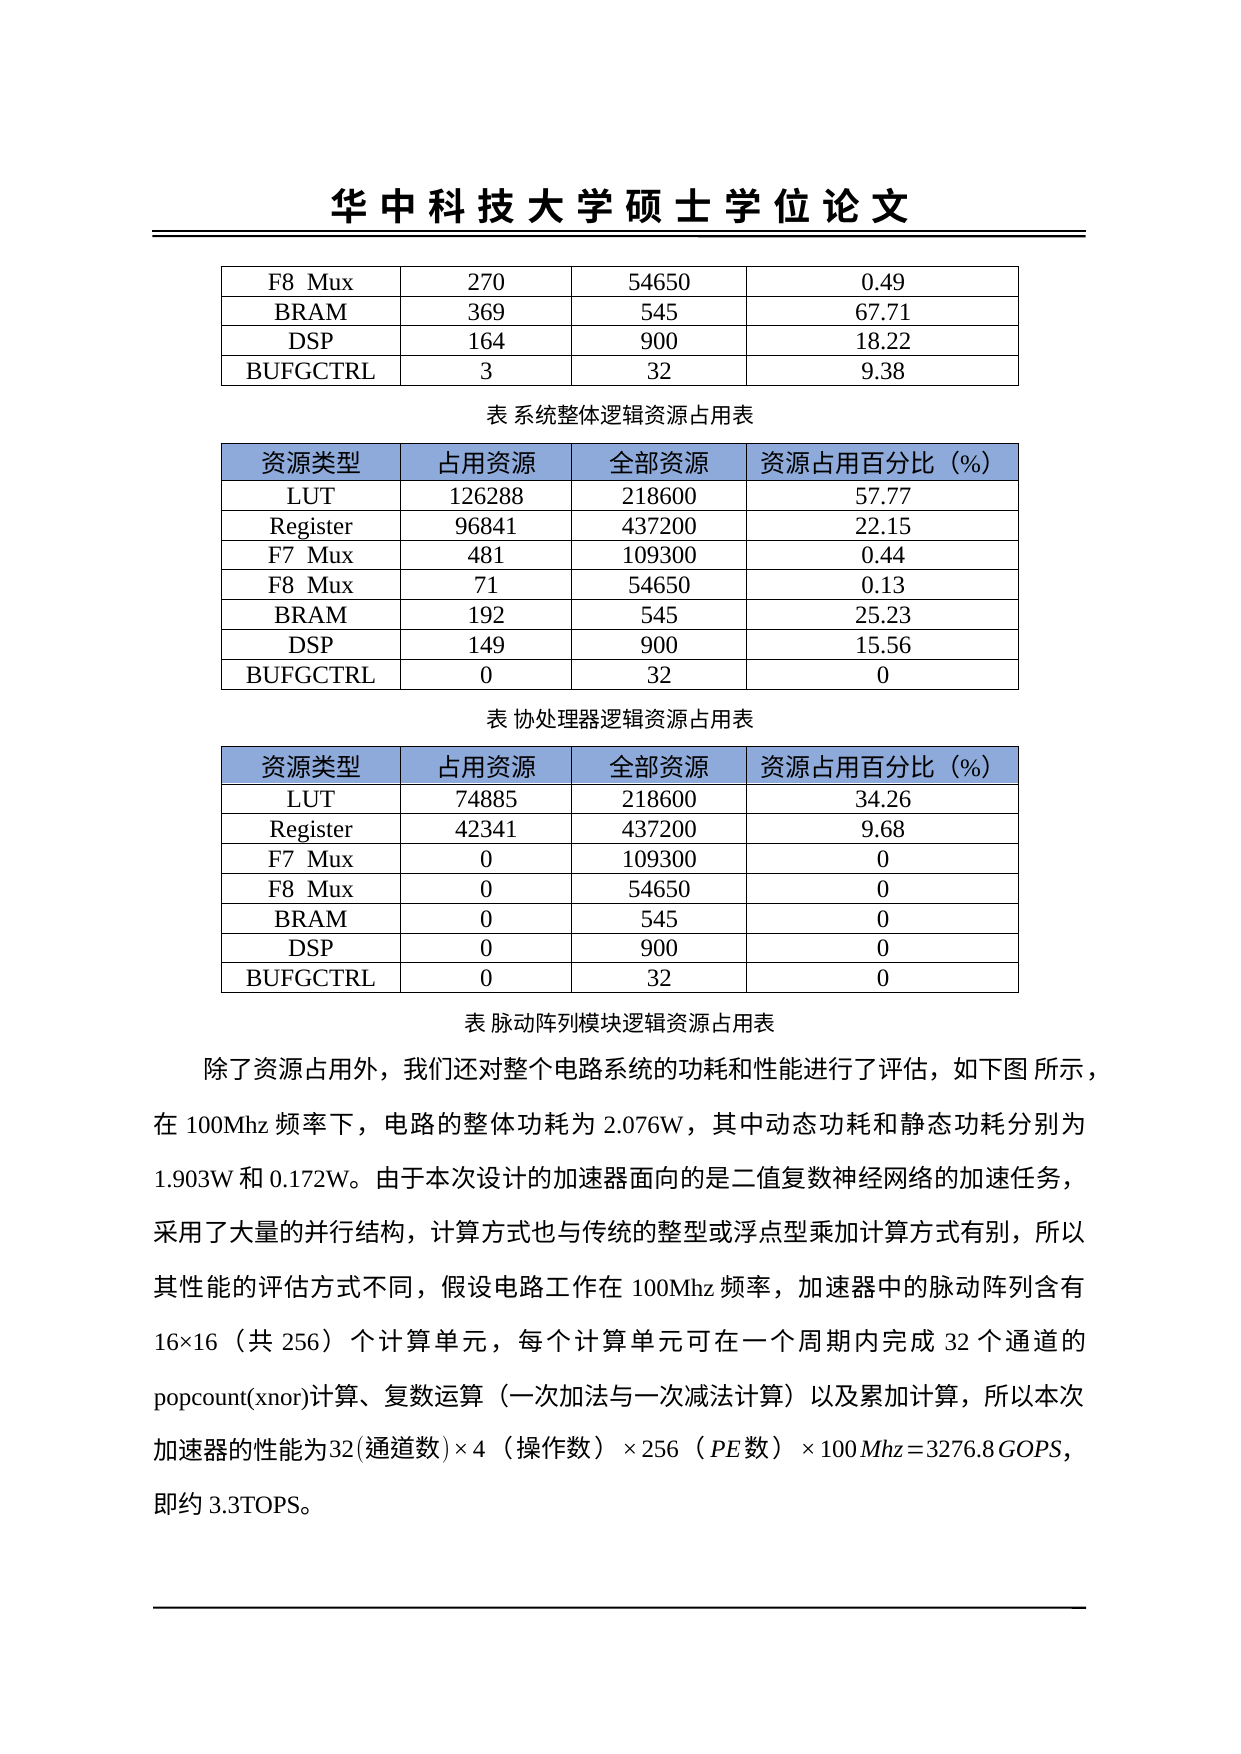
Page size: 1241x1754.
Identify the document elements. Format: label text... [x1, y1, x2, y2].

table_cell 32 [572, 963, 746, 992]
table_cell 481 [401, 541, 571, 569]
table_cell F7 Mux [222, 541, 400, 569]
table_cell 32 [572, 356, 746, 385]
table_cell 0 [747, 874, 1018, 903]
table_cell 0 [747, 904, 1018, 932]
table_cell LUT [222, 481, 400, 510]
table_cell DSP [222, 934, 400, 962]
table_cell 0.44 [747, 541, 1018, 569]
table_cell 545 [572, 600, 746, 629]
table_cell BRAM [222, 904, 400, 932]
table_cell 109300 [572, 844, 746, 873]
table_cell 900 [572, 630, 746, 659]
table_cell 164 [401, 326, 571, 355]
table_header 全部资源 [572, 747, 746, 783]
table_cell BRAM [222, 297, 400, 325]
table_cell BUFGCTRL [222, 356, 400, 385]
table_cell 22.15 [747, 511, 1018, 539]
table_cell Register [222, 814, 400, 843]
table_header 资源类型 [222, 444, 400, 480]
table_header 资源类型 [222, 747, 400, 783]
table_cell BRAM [222, 600, 400, 629]
table_header 占用资源 [401, 444, 571, 480]
table_header 资源占用百分比（%） [747, 747, 1018, 783]
table_cell 71 [401, 570, 571, 599]
table_cell 0 [401, 904, 571, 932]
table_cell 545 [572, 297, 746, 325]
table_cell 900 [572, 934, 746, 962]
table_cell 0 [401, 963, 571, 992]
table_cell F8 Mux [222, 874, 400, 903]
table_cell 32 [572, 660, 746, 688]
table_cell 0 [401, 934, 571, 962]
table_cell 54650 [572, 874, 746, 903]
table_cell 18.22 [747, 326, 1018, 355]
table_cell F7 Mux [222, 844, 400, 873]
table_cell 0 [401, 874, 571, 903]
table_cell 218600 [572, 481, 746, 510]
text 表 脉动阵列模块逻辑资源占用表 [153, 1006, 1087, 1037]
table_cell 34.26 [747, 785, 1018, 813]
table_cell BUFGCTRL [222, 963, 400, 992]
table_cell DSP [222, 630, 400, 659]
table_cell DSP [222, 326, 400, 355]
table_cell LUT [222, 785, 400, 813]
table_cell 218600 [572, 785, 746, 813]
table_cell 42341 [401, 814, 571, 843]
table_header 资源占用百分比（%） [747, 444, 1018, 480]
table_cell 0 [401, 844, 571, 873]
table_cell 0 [747, 660, 1018, 688]
table_cell 54650 [572, 267, 746, 296]
table_cell 9.38 [747, 356, 1018, 385]
table_cell 900 [572, 326, 746, 355]
table_cell 109300 [572, 541, 746, 569]
table_header 占用资源 [401, 747, 571, 783]
table_cell 74885 [401, 785, 571, 813]
text 除了资源占用外，我们还对整个电路系统的功耗和性能进行了评估，如下图 所示，在100Mhz频率下，电路的整体功耗为2.076W，其中动态功耗和静态功耗分别为1.903W和0.172W。由于本次设计的加速器面向的是二值复数神经网络的加速任务，采用了大量的并行结构，计算方式也与传统的整型或浮点型乘加计算方式有别，所以其性能的评估方式不同，假设电路工作在100Mhz频率，加速器中的脉动阵列含有16×16（共256）个计算单元，每个计算单元可在一个周期内完成32个通道的popcount(xnor)计算、复数运算（一次加法与一次减法计算）以及累加计算，所以本次加速器的性能为，即约3.3TOPS。 [153, 1050, 1087, 1521]
table_cell 149 [401, 630, 571, 659]
table_header 全部资源 [572, 444, 746, 480]
table_cell F8 Mux [222, 267, 400, 296]
table_cell 545 [572, 904, 746, 932]
table_cell 0 [747, 844, 1018, 873]
table_cell 57.77 [747, 481, 1018, 510]
table_cell 15.56 [747, 630, 1018, 659]
table_cell 126288 [401, 481, 571, 510]
table_cell 0 [747, 963, 1018, 992]
table_cell 25.23 [747, 600, 1018, 629]
text 表 协处理器逻辑资源占用表 [153, 702, 1087, 734]
table_cell 54650 [572, 570, 746, 599]
table_cell 0 [401, 660, 571, 688]
table_cell 437200 [572, 511, 746, 539]
table_cell 0.49 [747, 267, 1018, 296]
table_cell 3 [401, 356, 571, 385]
table_cell 0.13 [747, 570, 1018, 599]
table_cell F8 Mux [222, 570, 400, 599]
table_cell 96841 [401, 511, 571, 539]
table_cell 9.68 [747, 814, 1018, 843]
table_cell 369 [401, 297, 571, 325]
text 表 系统整体逻辑资源占用表 [153, 398, 1087, 430]
table_cell 192 [401, 600, 571, 629]
table_cell BUFGCTRL [222, 660, 400, 688]
table_cell 67.71 [747, 297, 1018, 325]
table_cell 437200 [572, 814, 746, 843]
table_cell 0 [747, 934, 1018, 962]
table_cell Register [222, 511, 400, 539]
table_cell 270 [401, 267, 571, 296]
